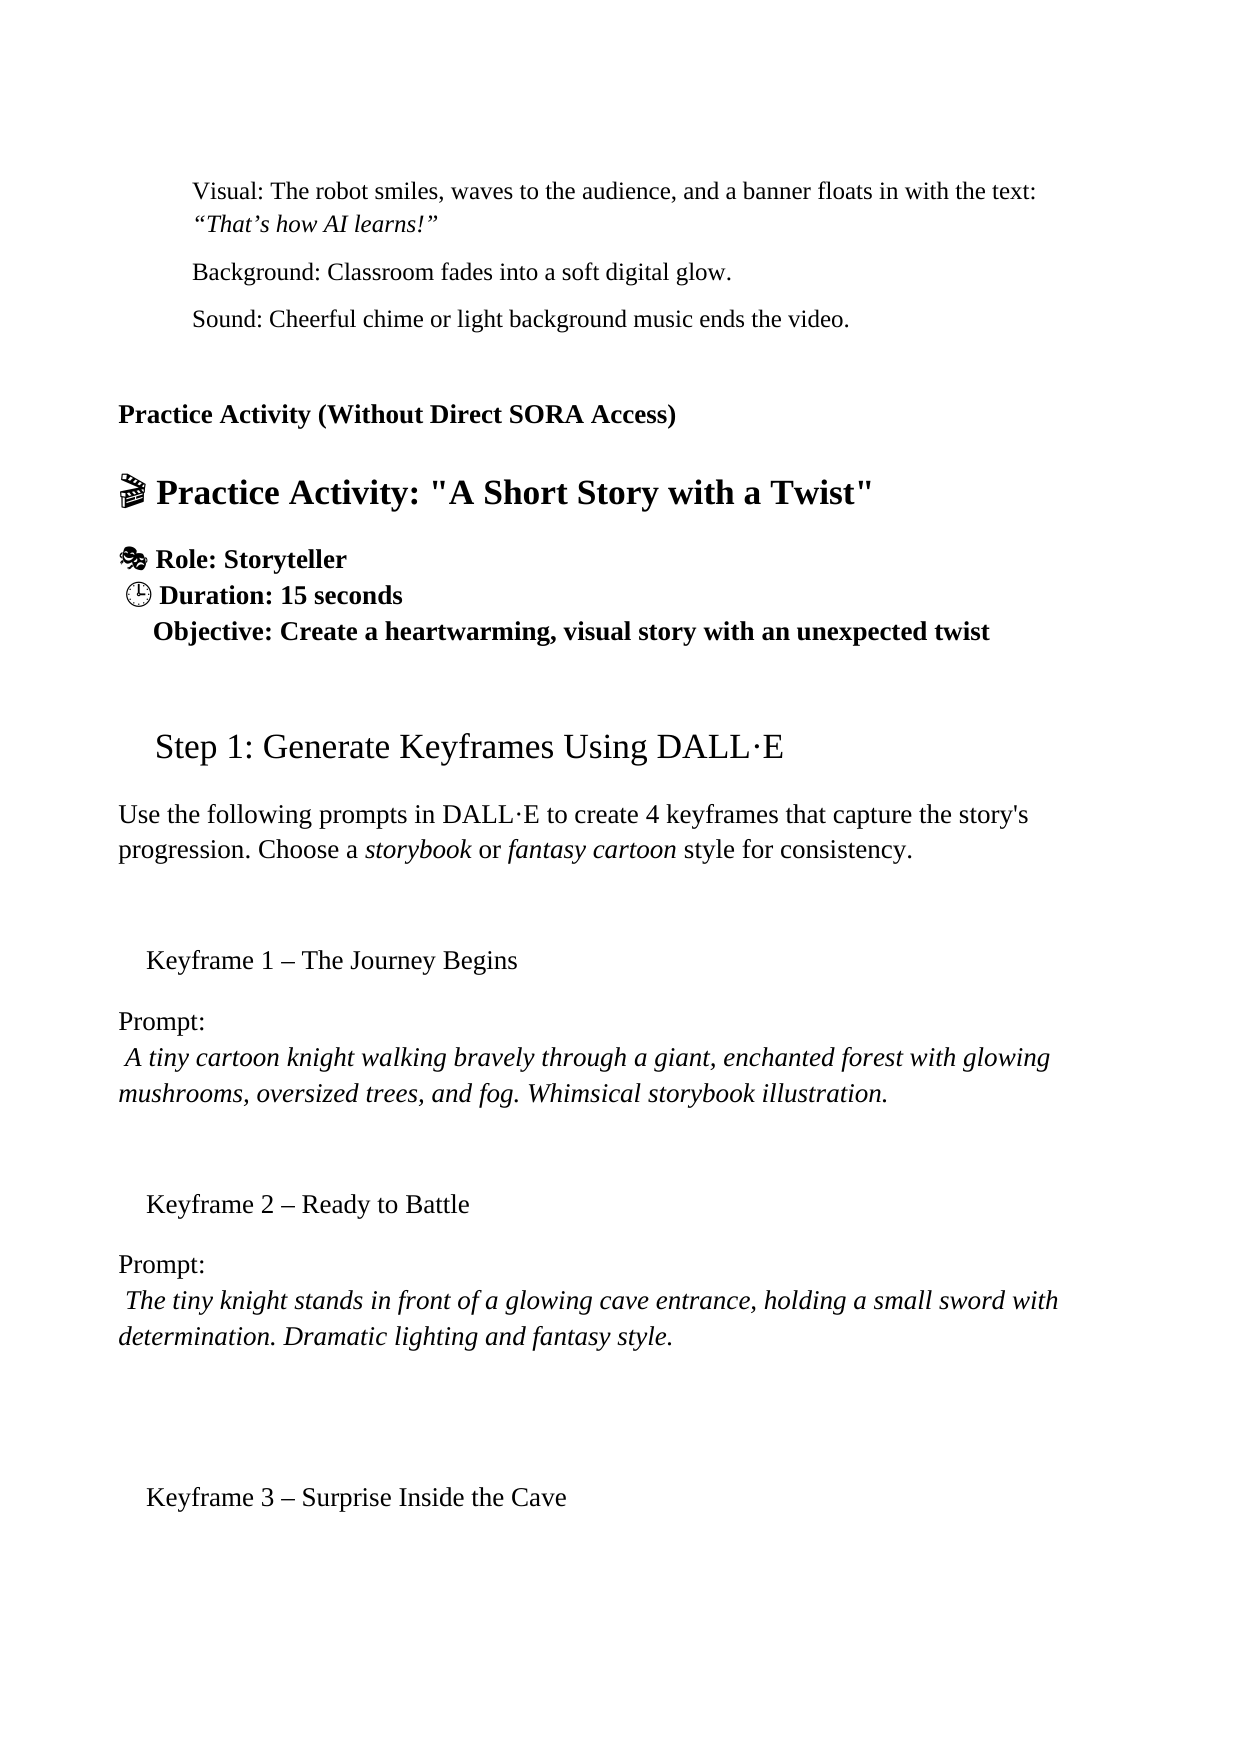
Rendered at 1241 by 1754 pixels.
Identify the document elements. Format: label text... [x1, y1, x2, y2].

text ✅ Keyframe 3 – Surprise Inside the Cave [118, 1481, 1122, 1512]
subtitle 🎬 Practice Activity: "A Short Story with a Twist" [118, 471, 1122, 512]
text 🎭 Role: Storyteller 🕒 Duration: 15 seconds 🎯 Objective: Create a heartwarming, visual story with an unexpected twist [118, 543, 1122, 646]
list Visual: The robot smiles, waves to the audience, and a banner floats in with the text: “That’s how AI learns!” [162, 176, 1122, 238]
text Use the following prompts in DALL·E to create 4 keyframes that capture the story's progression. Choose a storybook or fantasy cartoon style for consistency. [118, 798, 1122, 864]
text ✅ Keyframe 1 – The Journey Begins [118, 944, 1122, 976]
list Background: Classroom fades into a soft digital glow. [162, 257, 1122, 286]
text Practice Activity (Without Direct SORA Access) [118, 398, 1122, 429]
text ✅ Keyframe 2 – Ready to Battle [118, 1188, 1122, 1219]
text 🔧 Step 1: Generate Keyframes Using DALL·E [118, 726, 1122, 767]
list Sound: Cheerful chime or light background music ends the video. [162, 304, 1122, 333]
text Prompt: A tiny cartoon knight walking bravely through a giant, enchanted forest with glowing mushrooms, oversized trees, and fog. Whimsical storybook illustration. [118, 1005, 1122, 1108]
text Prompt: The tiny knight stands in front of a glowing cave entrance, holding a small sword with determination. Dramatic lighting and fantasy style. [118, 1248, 1122, 1351]
